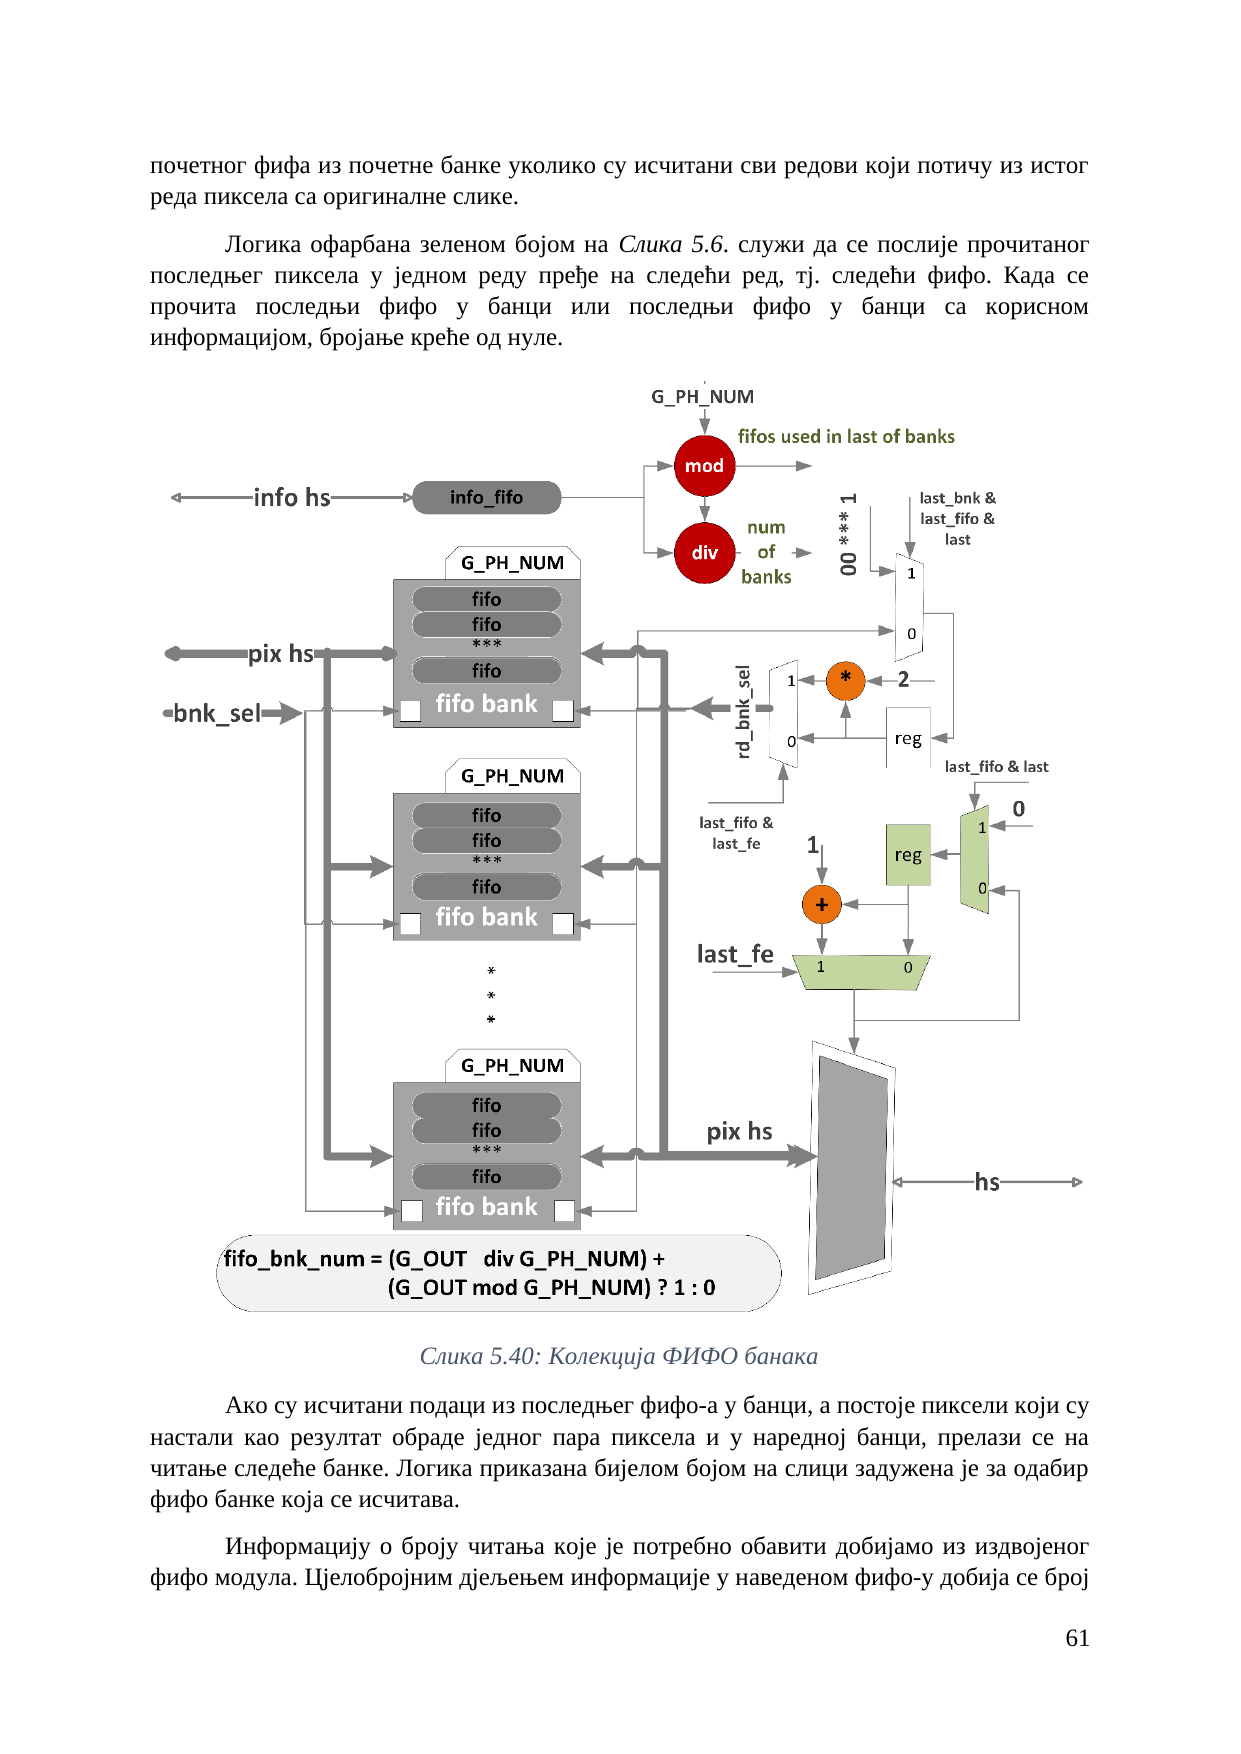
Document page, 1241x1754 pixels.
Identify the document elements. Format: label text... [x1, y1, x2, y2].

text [150, 1531, 1090, 1591]
text Логика офарбана зеленом бојом на Слика 5.6. служи да се послије прочитаног последњег пиксела у једном реду пређе на следећи ред, тј. следећи фифо. Када се прочита последњи фифо у банци или последњи фифо у банци са корисном информацијом, бројање креће од нуле. [150, 229, 1090, 351]
picture [150, 369, 1091, 1322]
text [150, 150, 1090, 210]
text Ако су исчитани подаци из последњег фифо-а у банци, а постоје пиксели који су настали као резултат обраде једног пара пиксела и у наредној банци, прелази се на читање следеће банке. Логика приказана бијелом бојом на слици задужена је за одабир фифо банке која се исчитава. [150, 1391, 1090, 1512]
